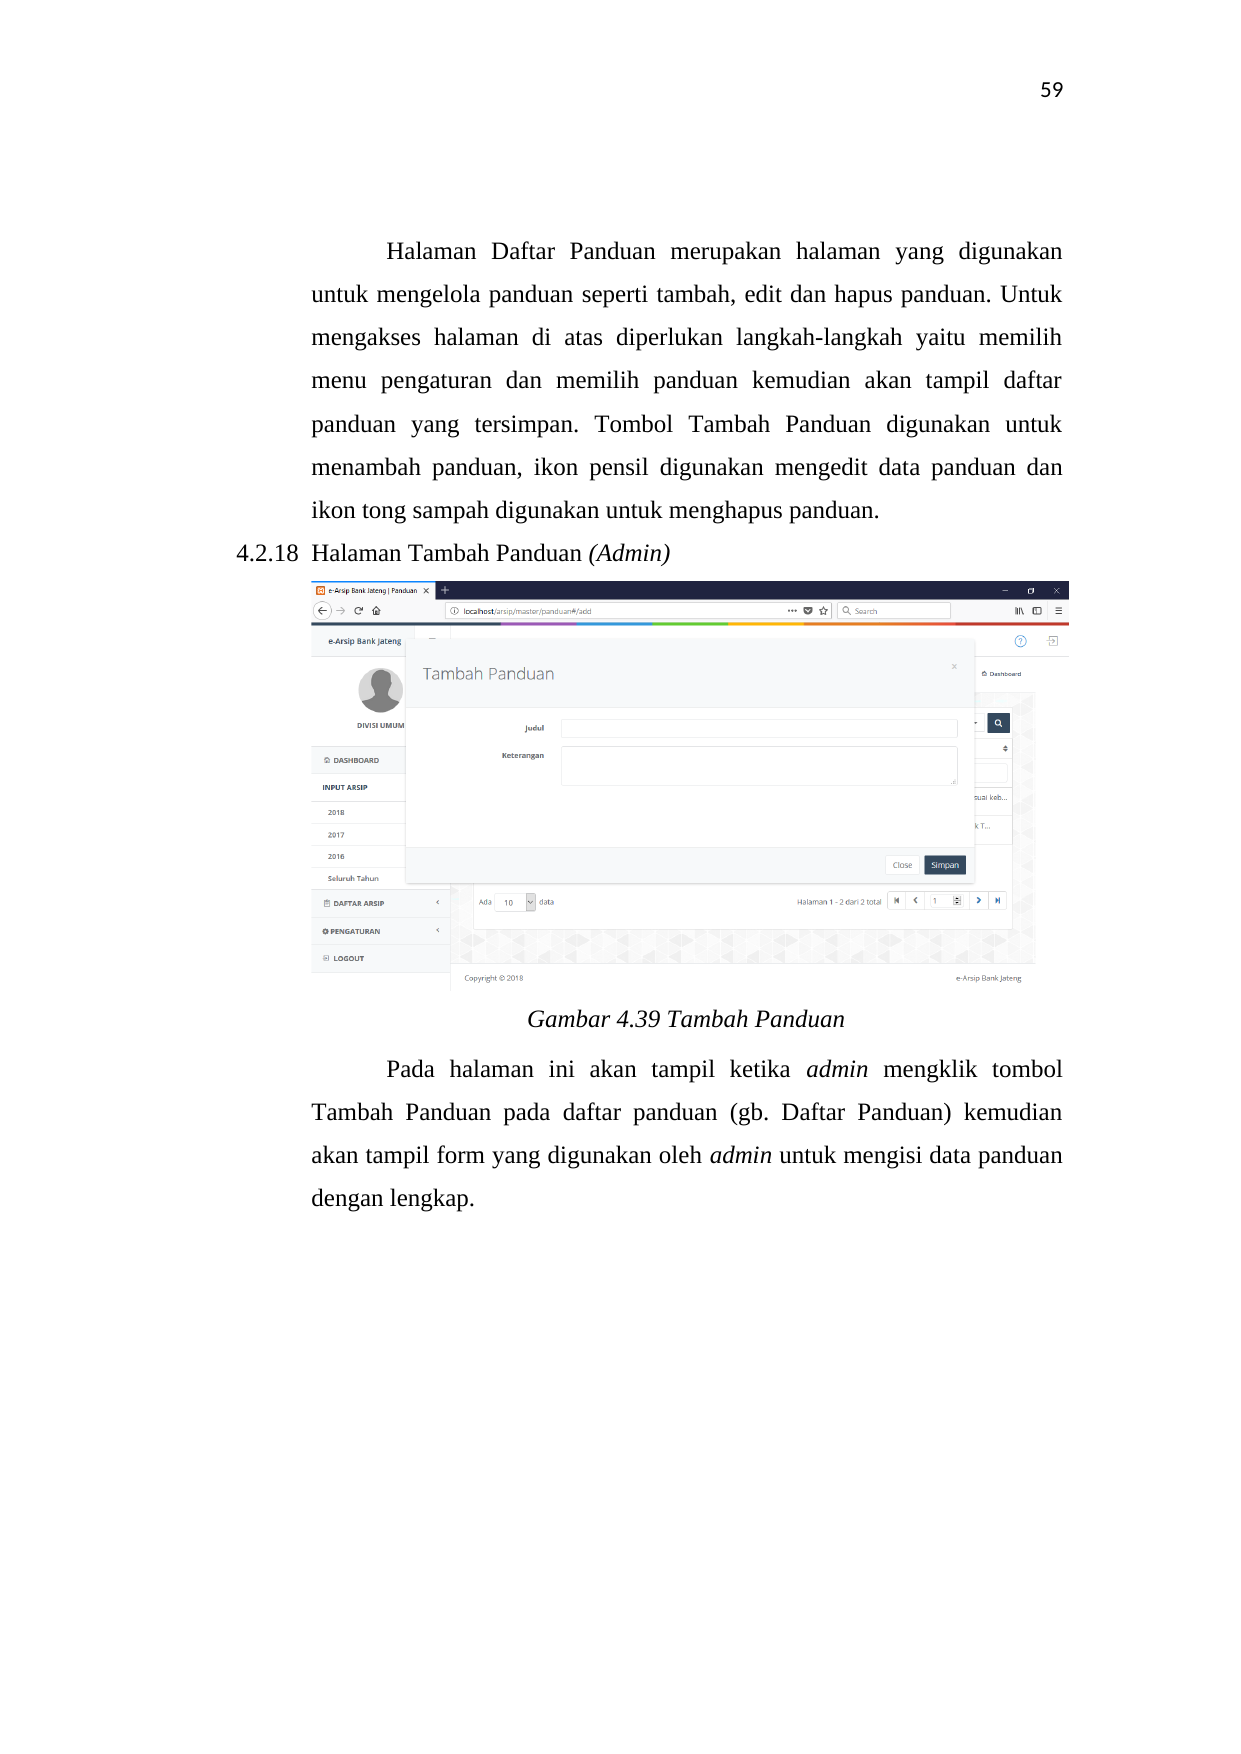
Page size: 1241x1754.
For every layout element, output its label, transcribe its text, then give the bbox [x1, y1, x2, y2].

text Gambar 4.39 Tambah Panduan [236, 1004, 1063, 1033]
subtitle Halaman Tambah Panduan (Admin) [236, 538, 1063, 567]
text Pada halaman ini akan tampil ketika admin mengklik tombol Tambah Panduan pada daftar panduan (gb. Daftar Panduan) kemudian akan tampil form yang digunakan oleh admin untuk mengisi data panduan dengan lengkap. [311, 1054, 1063, 1212]
text Halaman Daftar Panduan merupakan halaman yang digunakan untuk mengelola panduan seperti tambah, edit dan hapus panduan. Untuk mengakses halaman di atas diperlukan langkah-langkah yaitu memilih menu pengaturan dan memilih panduan kemudian akan tampil daftar panduan yang tersimpan. Tombol Tambah Panduan digunakan untuk menambah panduan, ikon pensil digunakan mengedit data panduan dan ikon tong sampah digunakan untuk menghapus panduan. [311, 236, 1063, 524]
picture [311, 581, 1069, 991]
